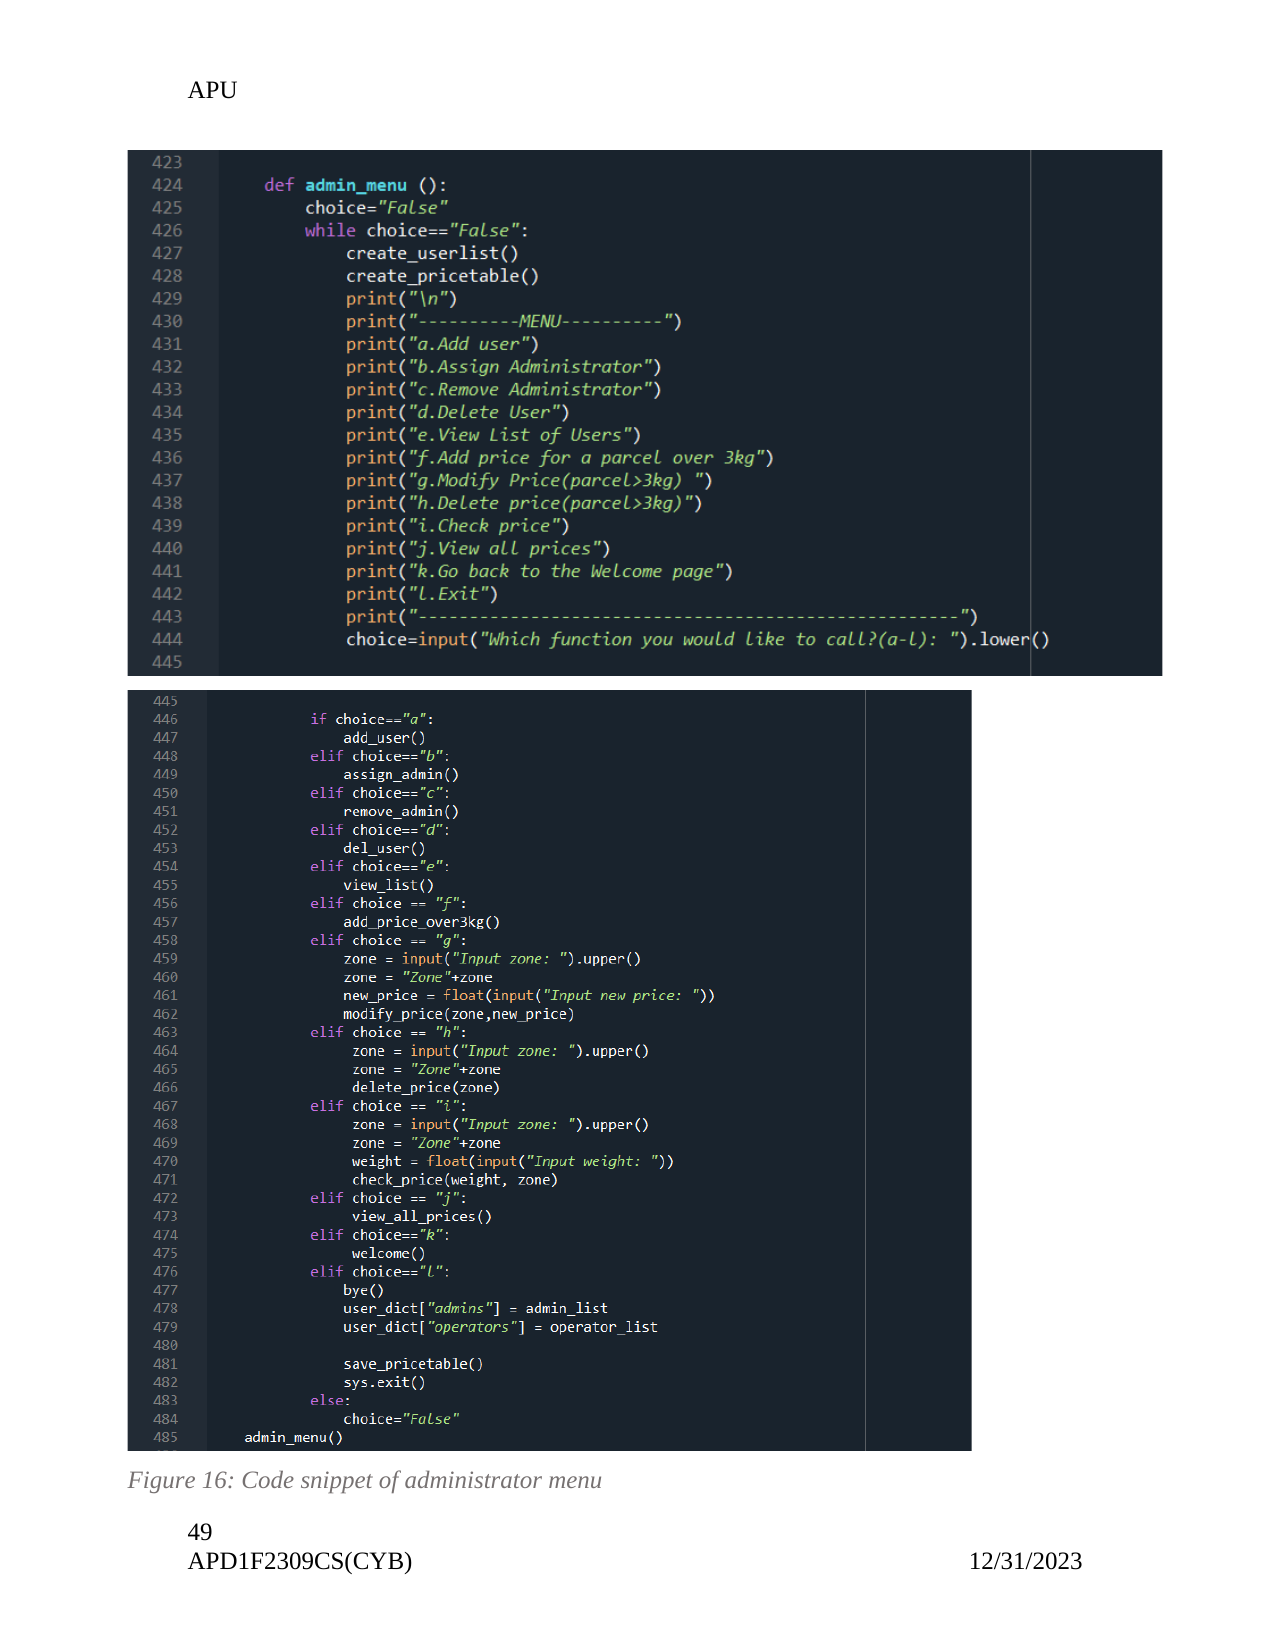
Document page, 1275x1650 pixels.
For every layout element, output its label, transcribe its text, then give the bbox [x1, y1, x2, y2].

text Figure 16: Code snippet of administrator menu [127, 1465, 1087, 1494]
picture [127, 690, 972, 1451]
picture [127, 150, 1163, 676]
